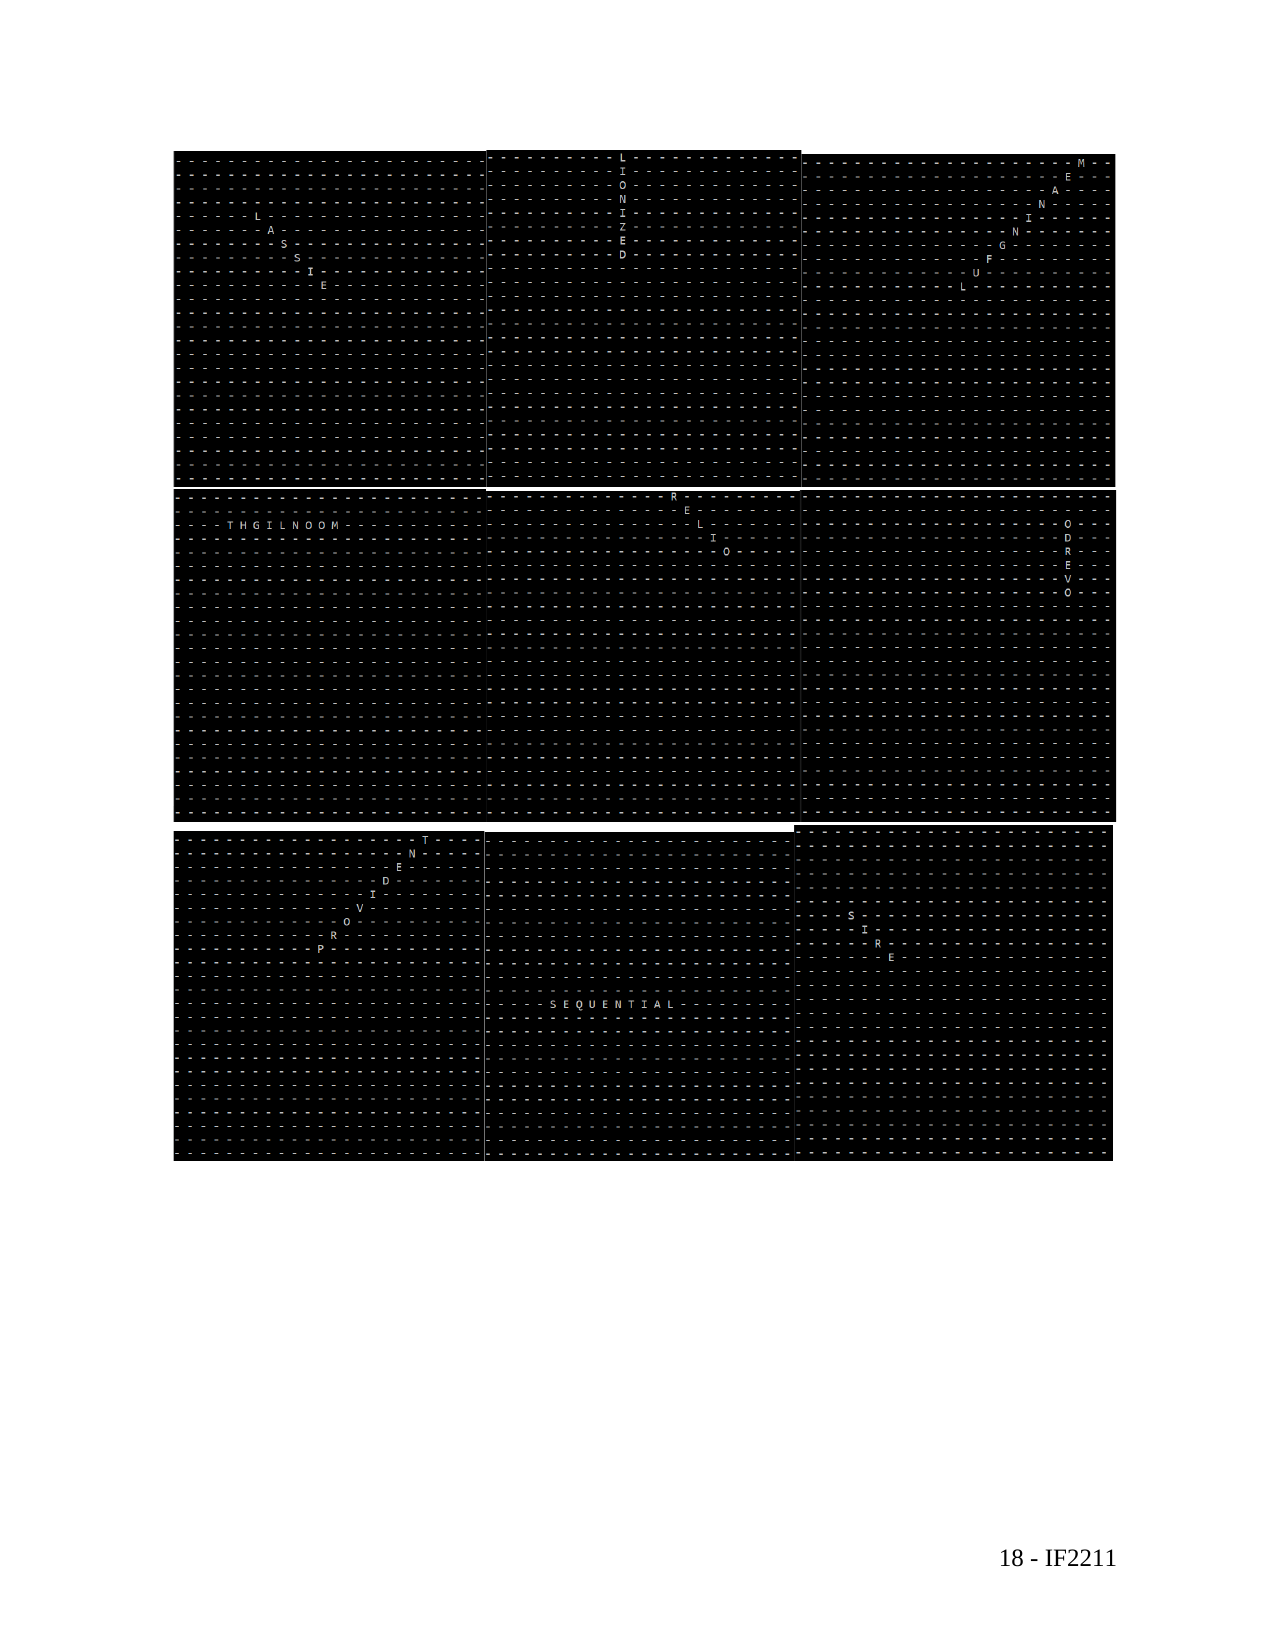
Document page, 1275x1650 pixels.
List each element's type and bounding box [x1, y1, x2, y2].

picture [173, 150, 1116, 487]
picture [173, 825, 1113, 1161]
picture [173, 489, 1117, 822]
